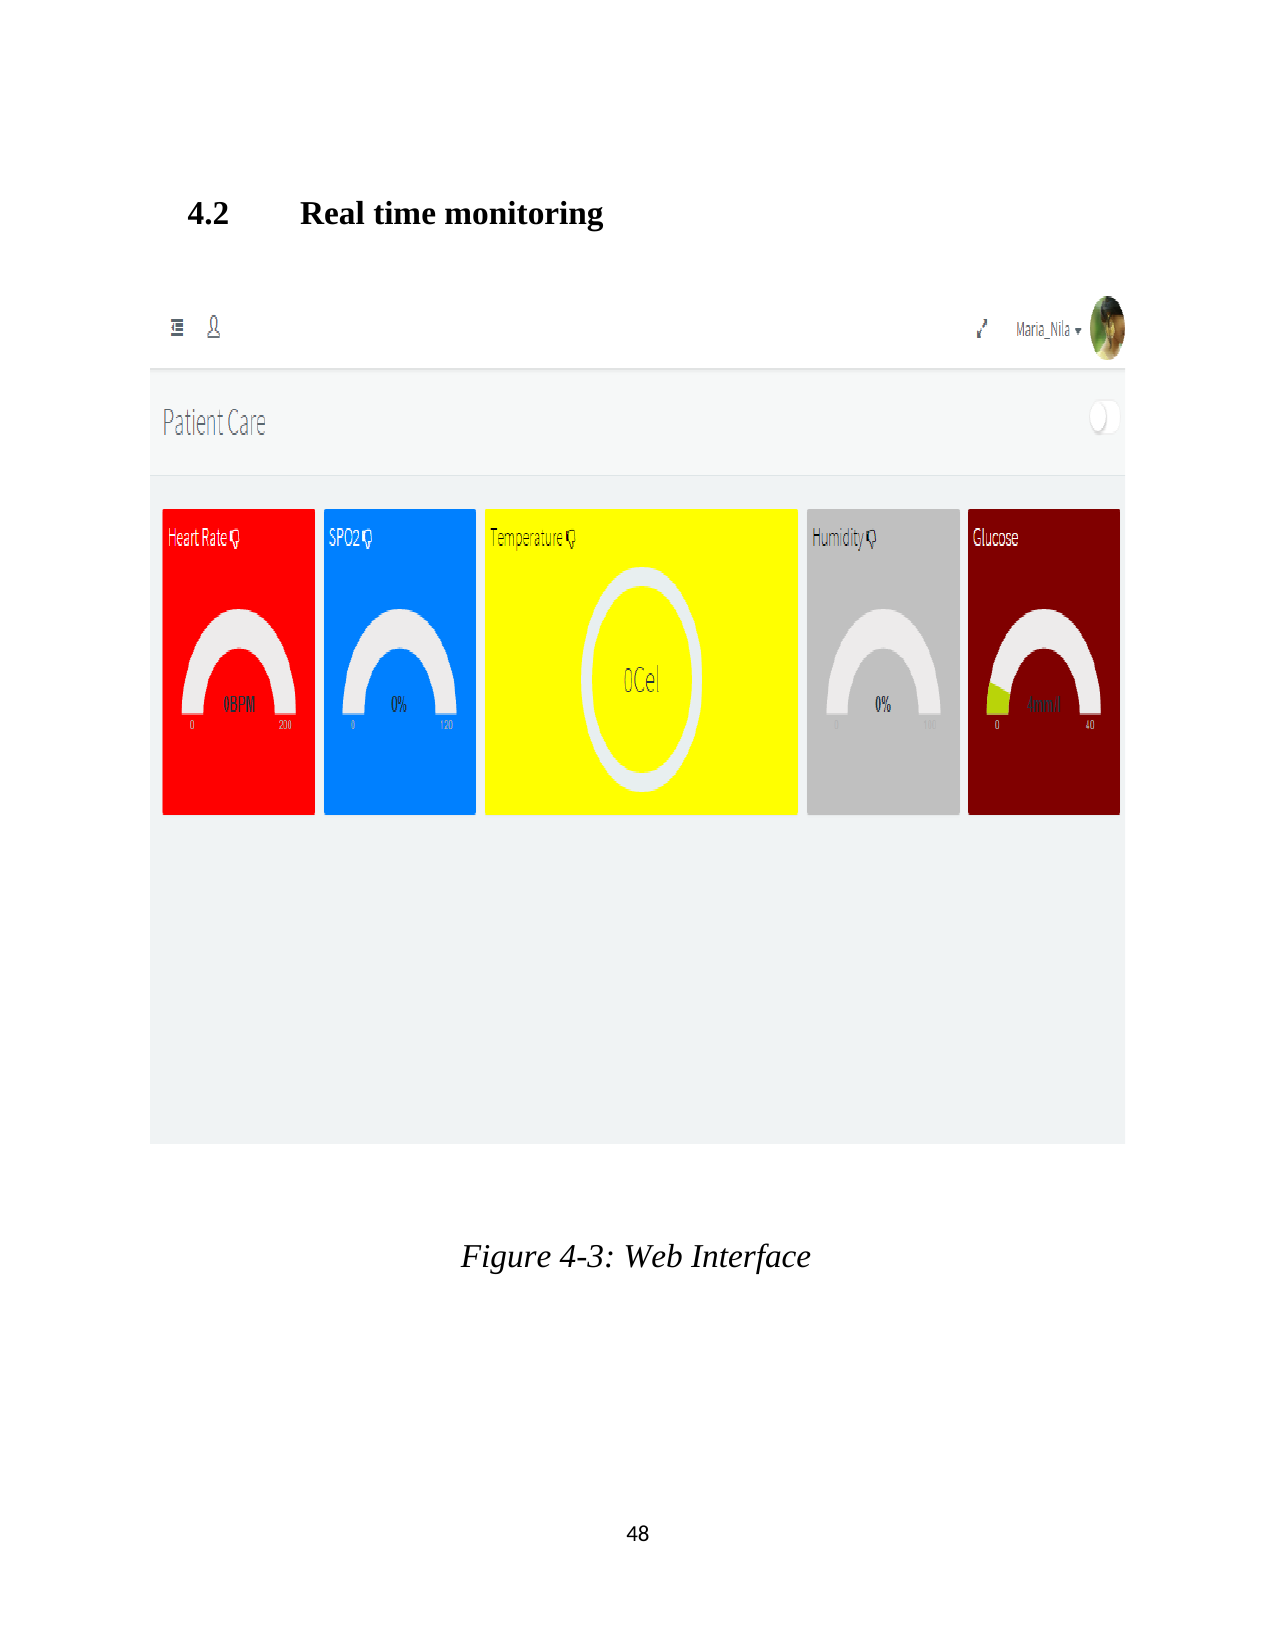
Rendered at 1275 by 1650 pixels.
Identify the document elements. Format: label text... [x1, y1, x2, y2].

subtitle Real time monitoring [187, 194, 1125, 232]
picture [150, 290, 1125, 1144]
text Figure 4-3: Web Interface [150, 1236, 1125, 1274]
